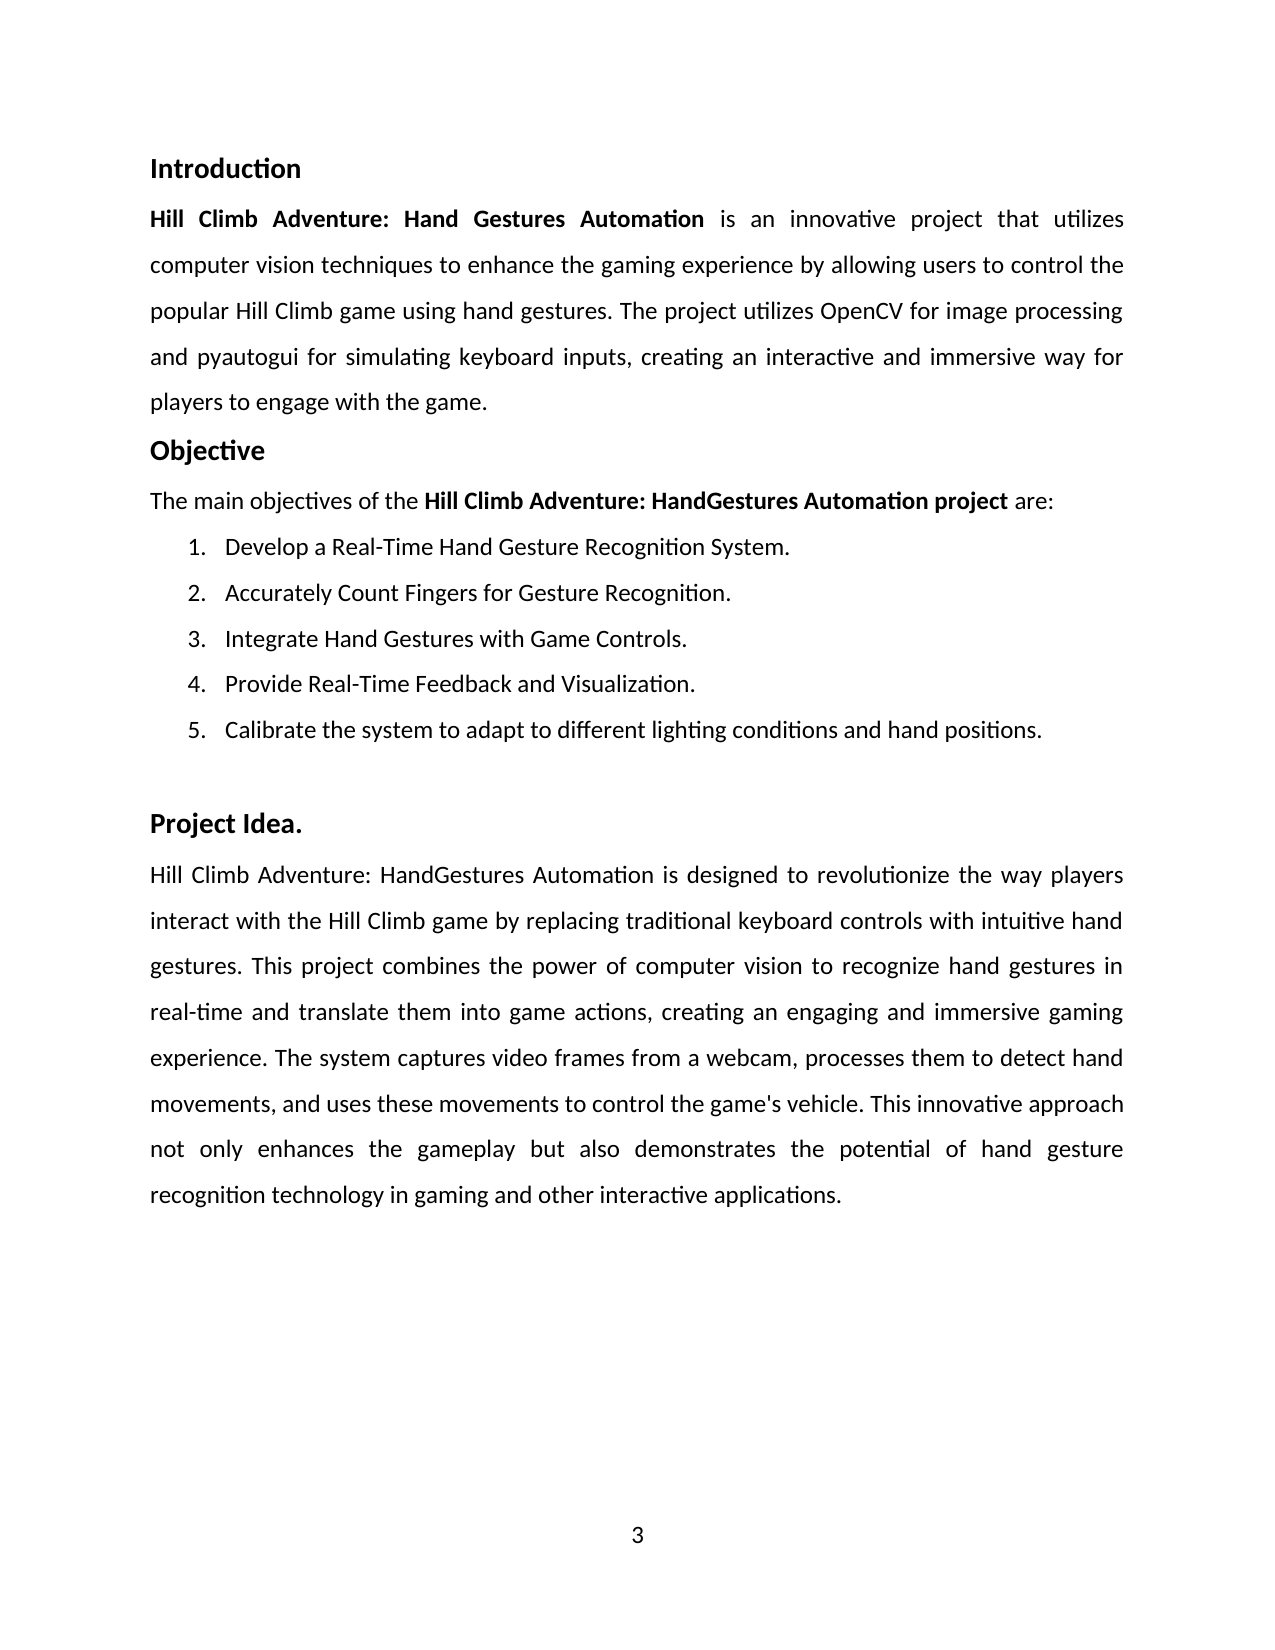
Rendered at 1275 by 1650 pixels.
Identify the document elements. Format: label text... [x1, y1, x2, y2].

list Integrate Hand Gestures with Game Controls. [187, 623, 1125, 653]
list Provide Real-Time Feedback and Visualization. [187, 668, 1125, 699]
list Calibrate the system to adapt to different lighting conditions and hand positions. [187, 714, 1125, 745]
text Objective [150, 432, 1125, 468]
text The main objectives of the Hill Climb Adventure: HandGestures Automation project are: [150, 486, 1125, 516]
text Hill Climb Adventure: HandGestures Automation is designed to revolutionize the way players interact with the Hill Climb game by replacing traditional keyboard controls with intuitive hand gestures. This project combines the power of computer vision to recognize hand gestures in real-time and translate them into game actions, creating an engaging and immersive gaming experience. The system captures video frames from a webcam, processes them to detect hand movements, and uses these movements to control the game's vehicle. This innovative approach not only enhances the gameplay but also demonstrates the potential of hand gesture recognition technology in gaming and other interactive applications. [150, 859, 1125, 1210]
list Develop a Real-Time Hand Gesture Recognition System. [187, 531, 1125, 562]
text Project Idea. [150, 806, 1125, 841]
text Hill Climb Adventure: Hand Gestures Automation is an innovative project that utilizes computer vision techniques to enhance the gaming experience by allowing users to control the popular Hill Climb game using hand gestures. The project utilizes OpenCV for image processing and pyautogui for simulating keyboard inputs, creating an interactive and immersive way for players to engage with the game. [150, 203, 1125, 417]
text Introduction [150, 150, 1125, 186]
list Accurately Count Fingers for Gesture Recognition. [187, 577, 1125, 607]
